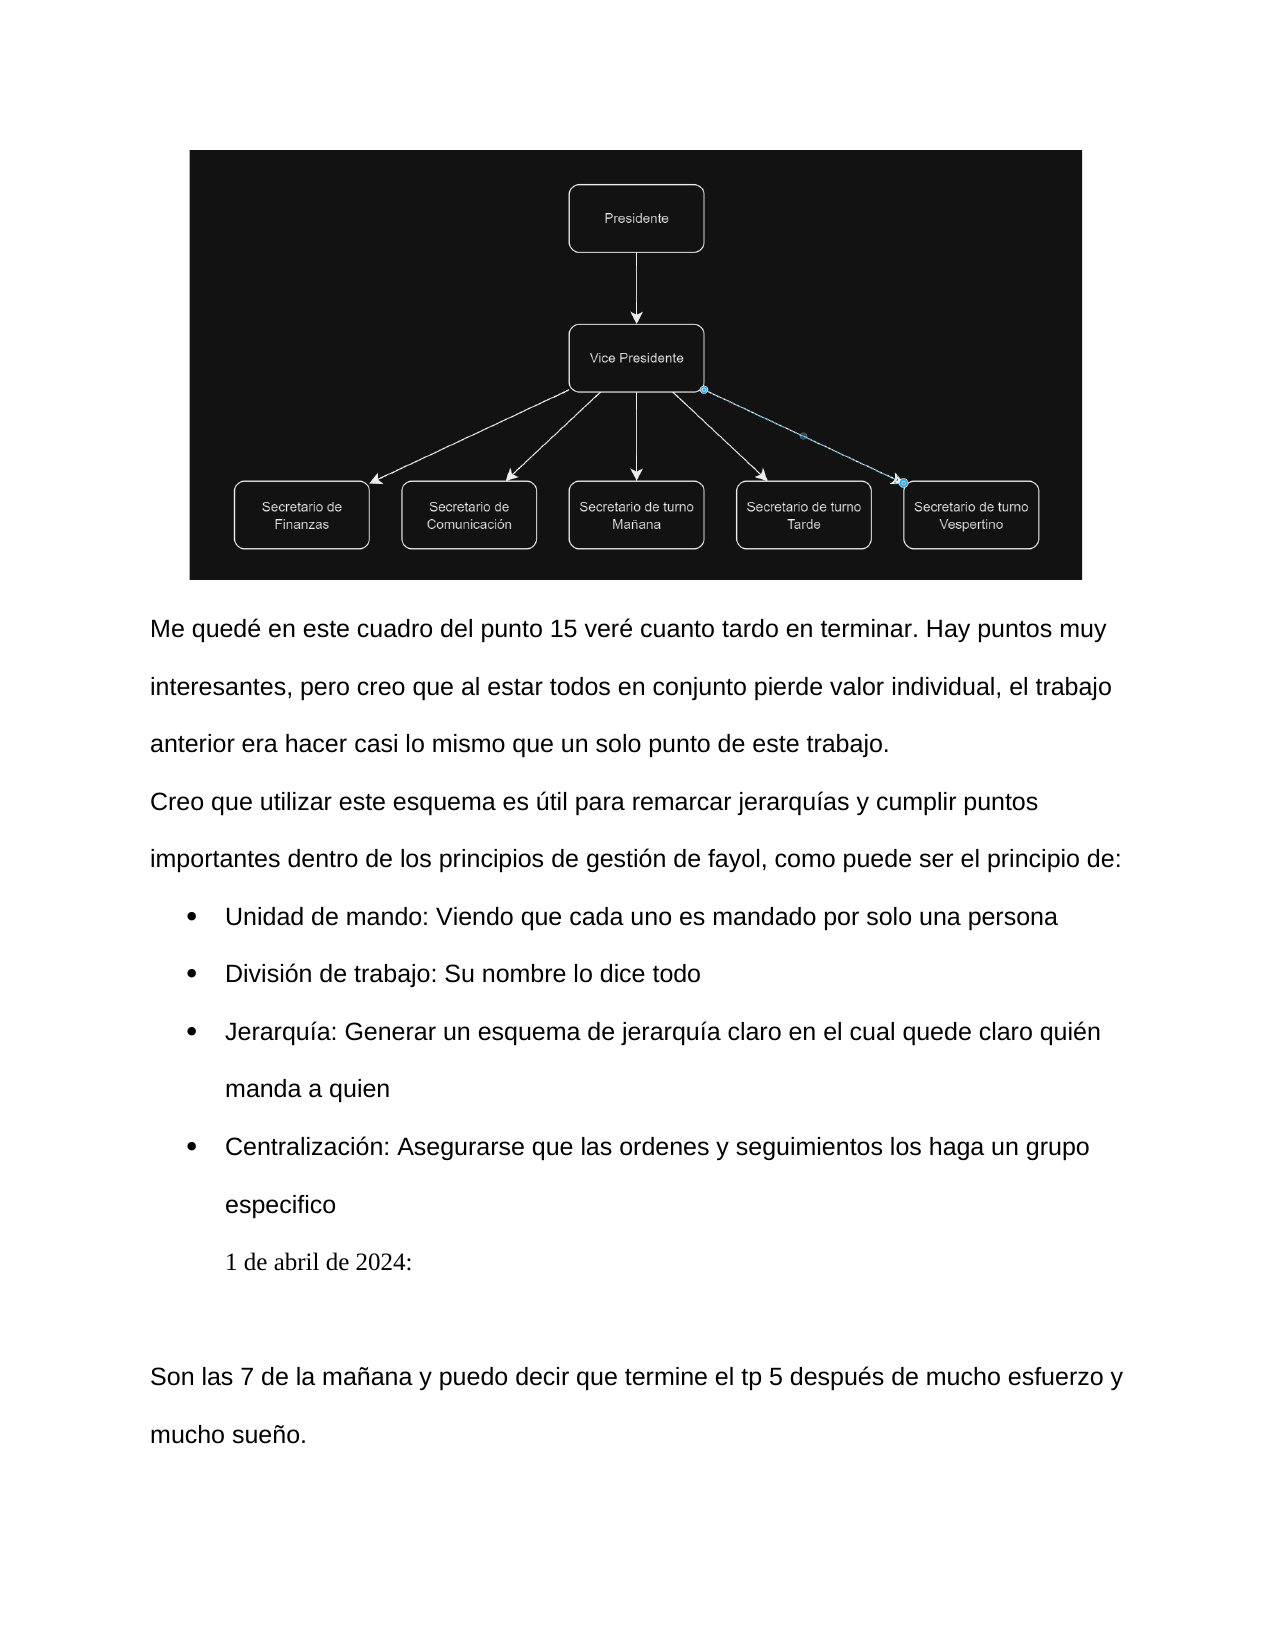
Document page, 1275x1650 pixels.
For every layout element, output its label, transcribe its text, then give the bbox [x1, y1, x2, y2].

text Me quedé en este cuadro del punto 15 veré cuanto tardo en terminar. Hay puntos muy interesantes, pero creo que al estar todos en conjunto pierde valor individual, el trabajo anterior era hacer casi lo mismo que un solo punto de este trabajo. [150, 614, 1125, 758]
text 1 de abril de 2024: [150, 1247, 1125, 1276]
list División de trabajo: Su nombre lo dice todo [187, 959, 1125, 988]
picture [189, 150, 1083, 580]
text Creo que utilizar este esquema es útil para remarcar jerarquías y cumplir puntos importantes dentro de los principios de gestión de fayol, como puede ser el principio de: [150, 786, 1125, 873]
list Unidad de mando: Viendo que cada uno es mandado por solo una persona [187, 901, 1125, 930]
list Centralización: Asegurarse que las ordenes y seguimientos los haga un grupo especifico [187, 1132, 1125, 1218]
list Jerarquía: Generar un esquema de jerarquía claro en el cual quede claro quién manda a quien [187, 1017, 1125, 1103]
text Son las 7 de la mañana y puedo decir que termine el tp 5 después de mucho esfuerzo y mucho sueño. [150, 1362, 1125, 1448]
